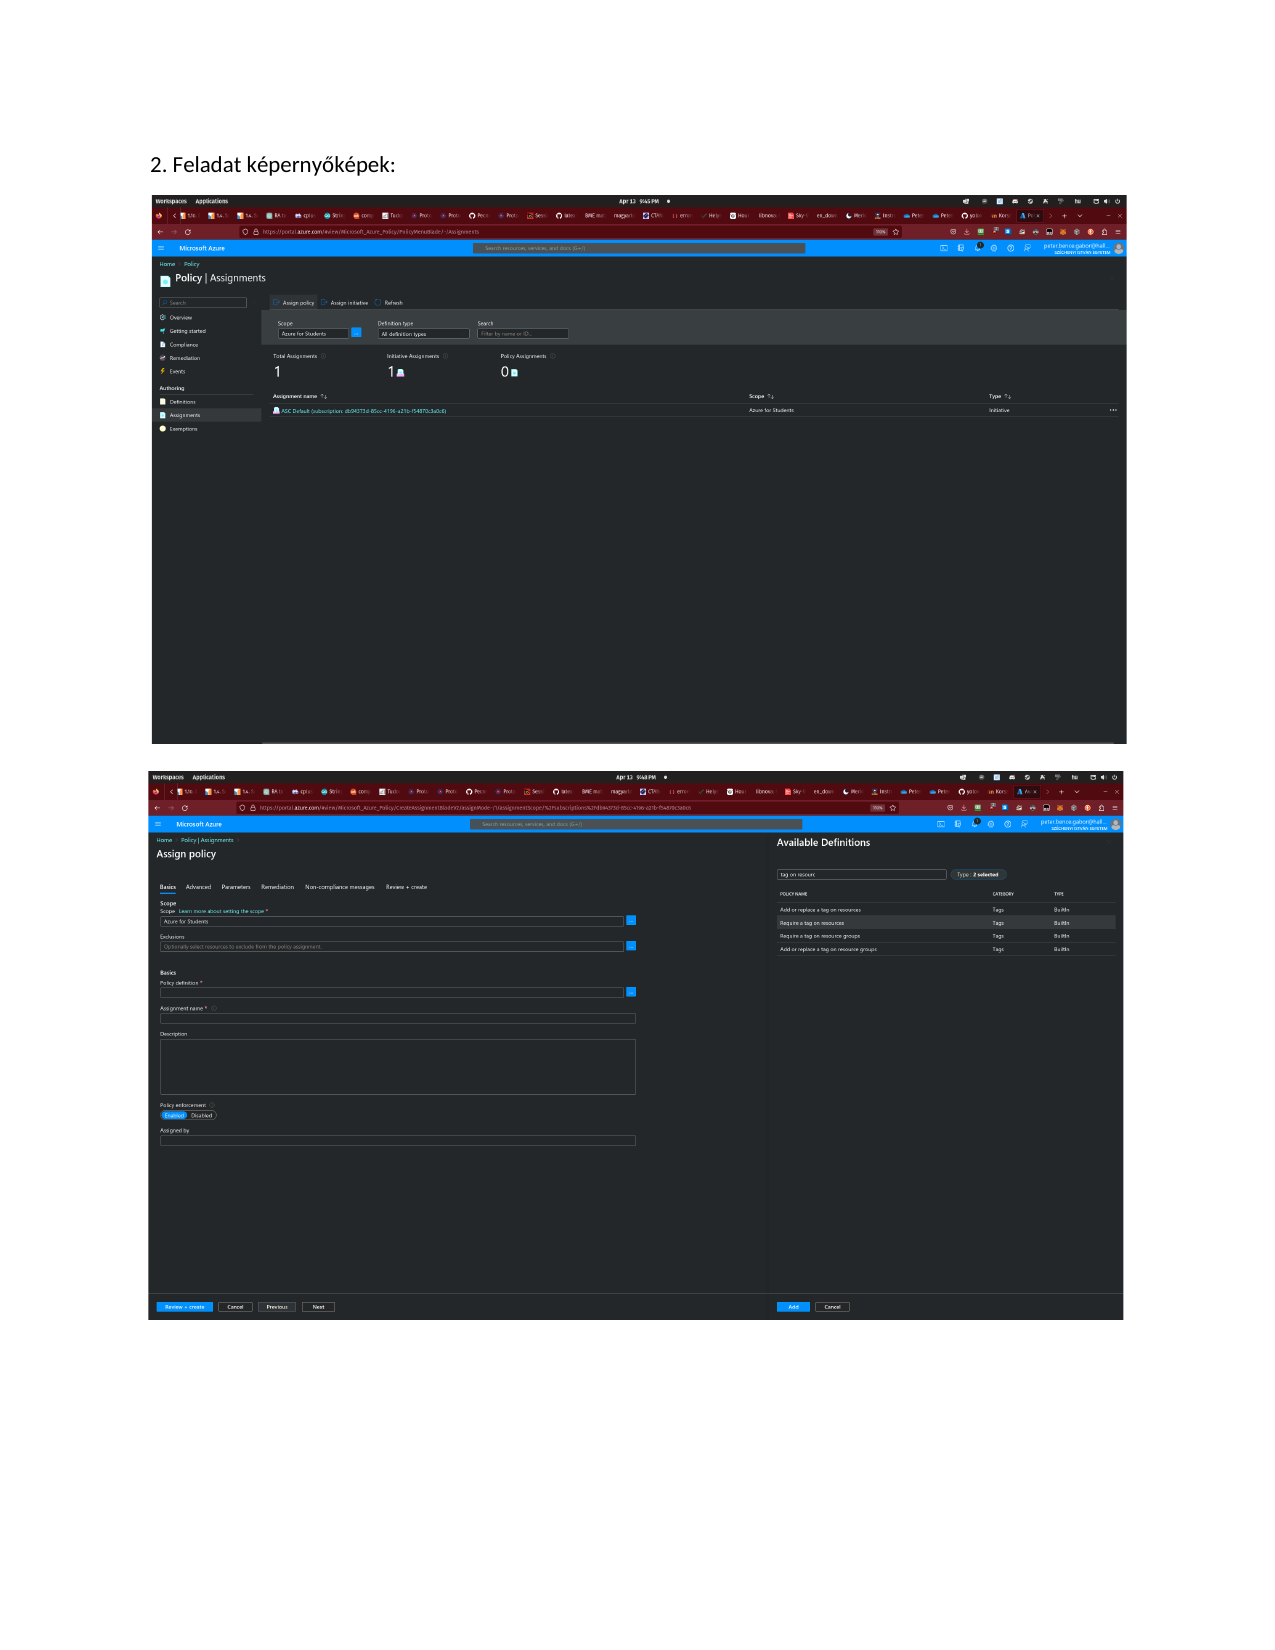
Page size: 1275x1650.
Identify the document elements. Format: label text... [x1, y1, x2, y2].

text 2. Feladat képernyőképek: [150, 150, 1125, 178]
picture [148, 771, 1124, 1320]
picture [151, 195, 1127, 744]
